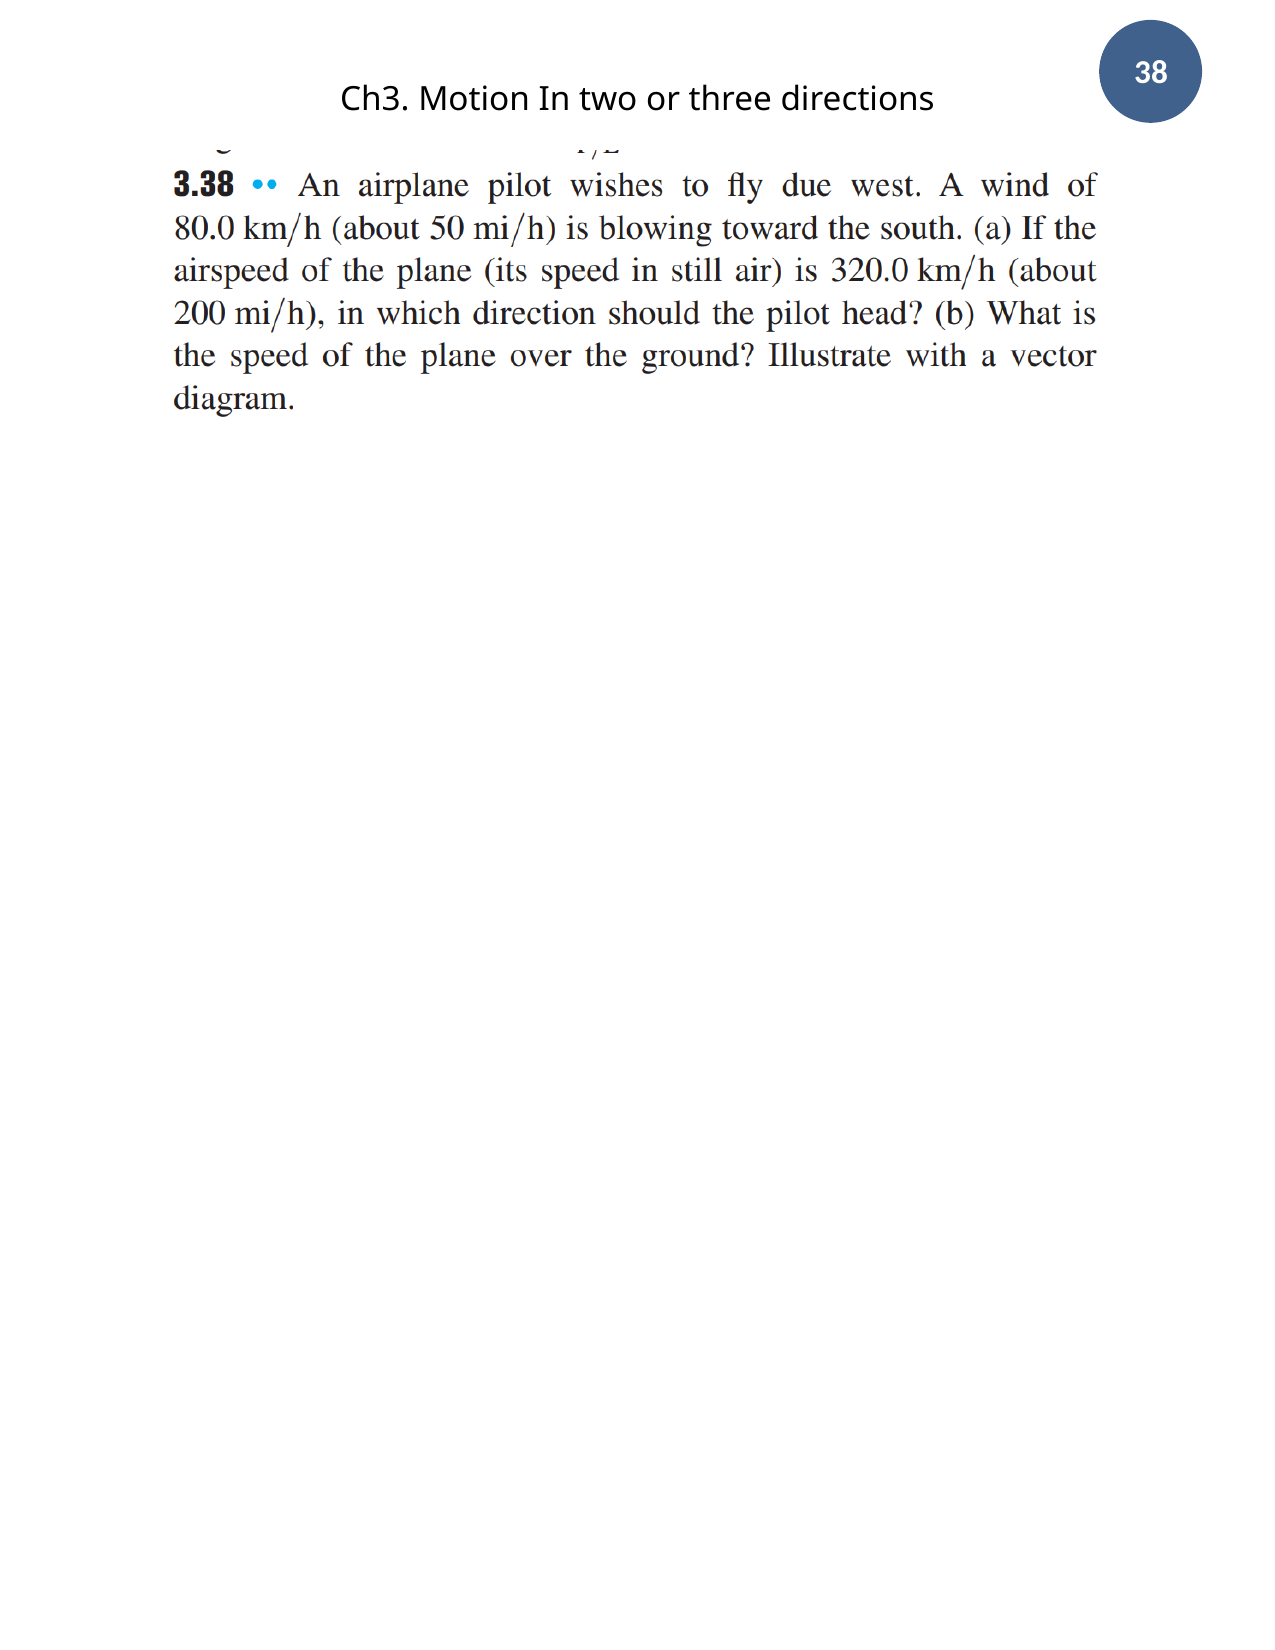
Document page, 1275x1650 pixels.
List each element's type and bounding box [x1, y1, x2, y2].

picture [150, 150, 1125, 418]
